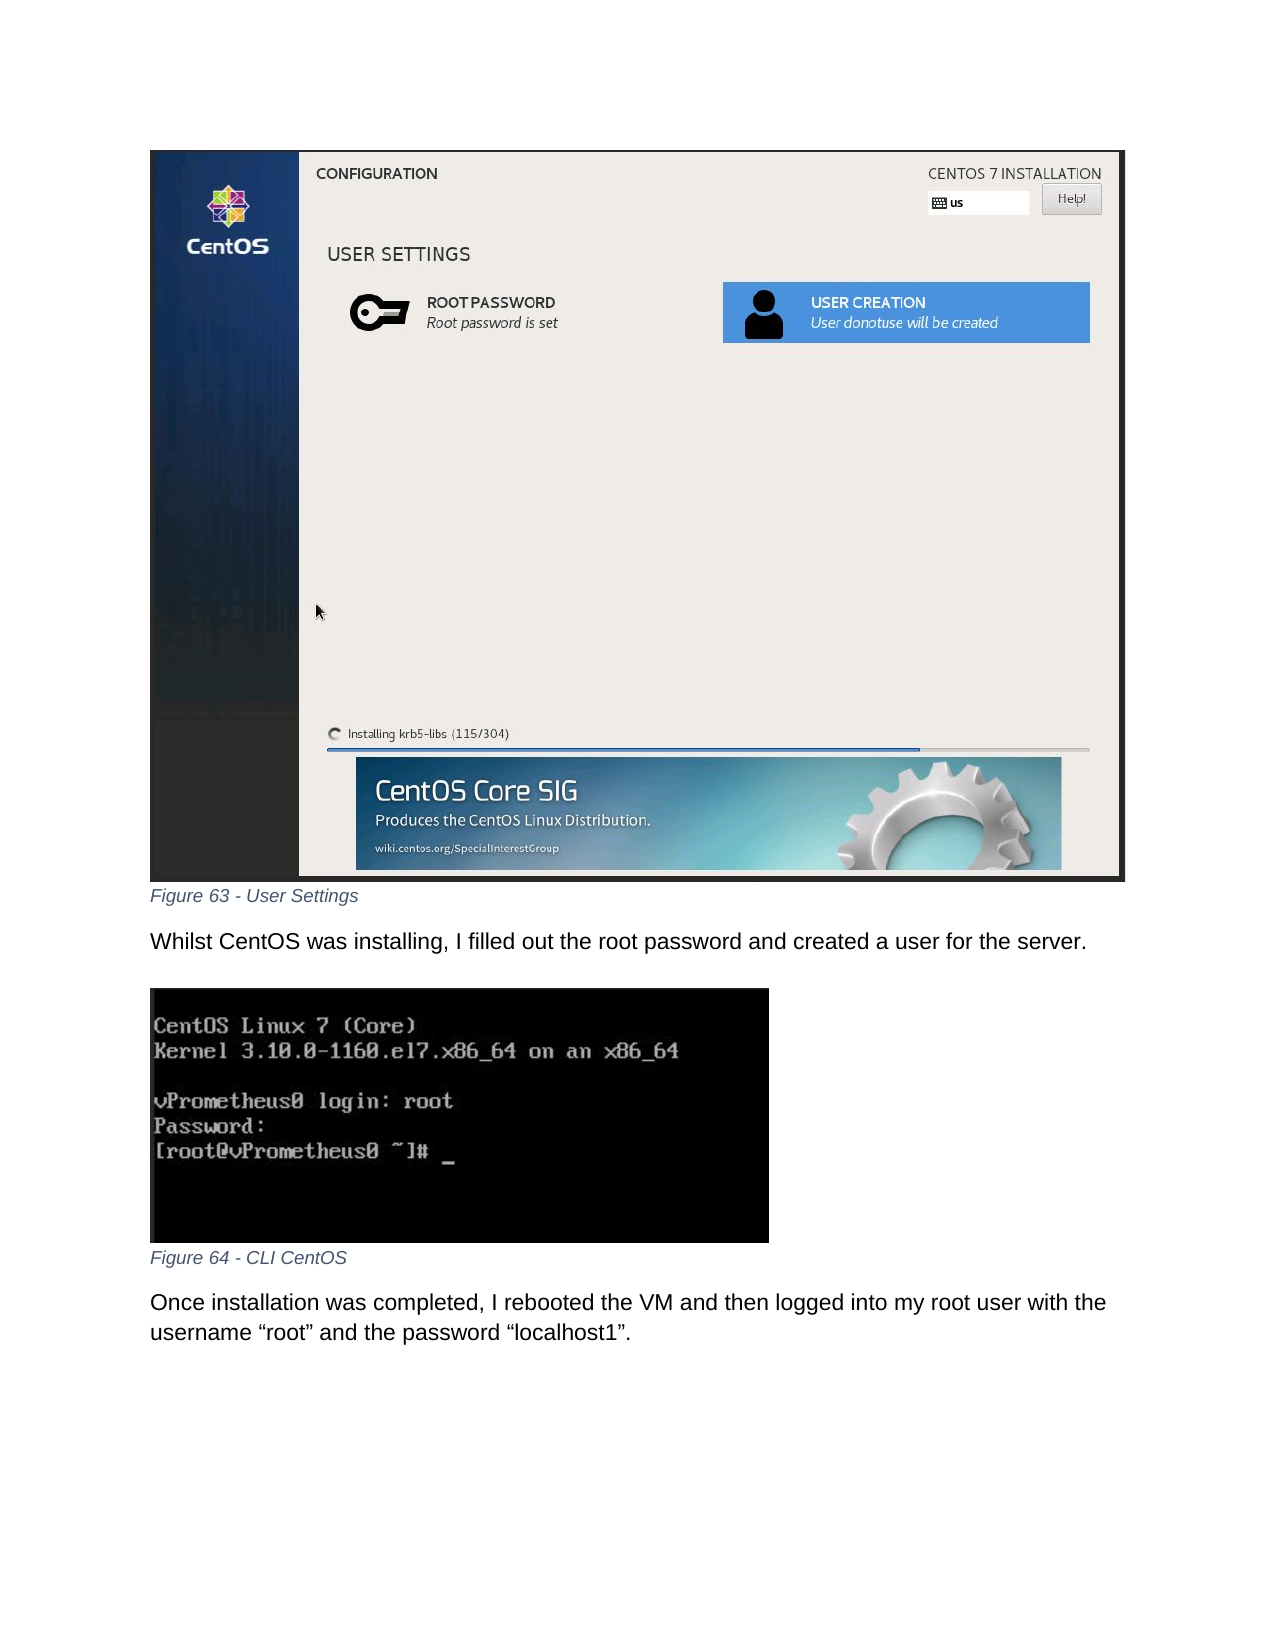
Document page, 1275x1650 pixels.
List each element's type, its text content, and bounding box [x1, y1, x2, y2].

picture [150, 150, 1125, 882]
text Figure 63 - User Settings [150, 885, 1125, 907]
text Once installation was completed, I rebooted the VM and then logged into my root user with the username “root” and the password “localhost1”. [150, 1289, 1125, 1346]
text Whilst CentOS was installing, I filled out the root password and created a user for the server. [150, 928, 1125, 954]
text Figure 64 - CLI CentOS [150, 1247, 1125, 1268]
picture [150, 988, 769, 1243]
